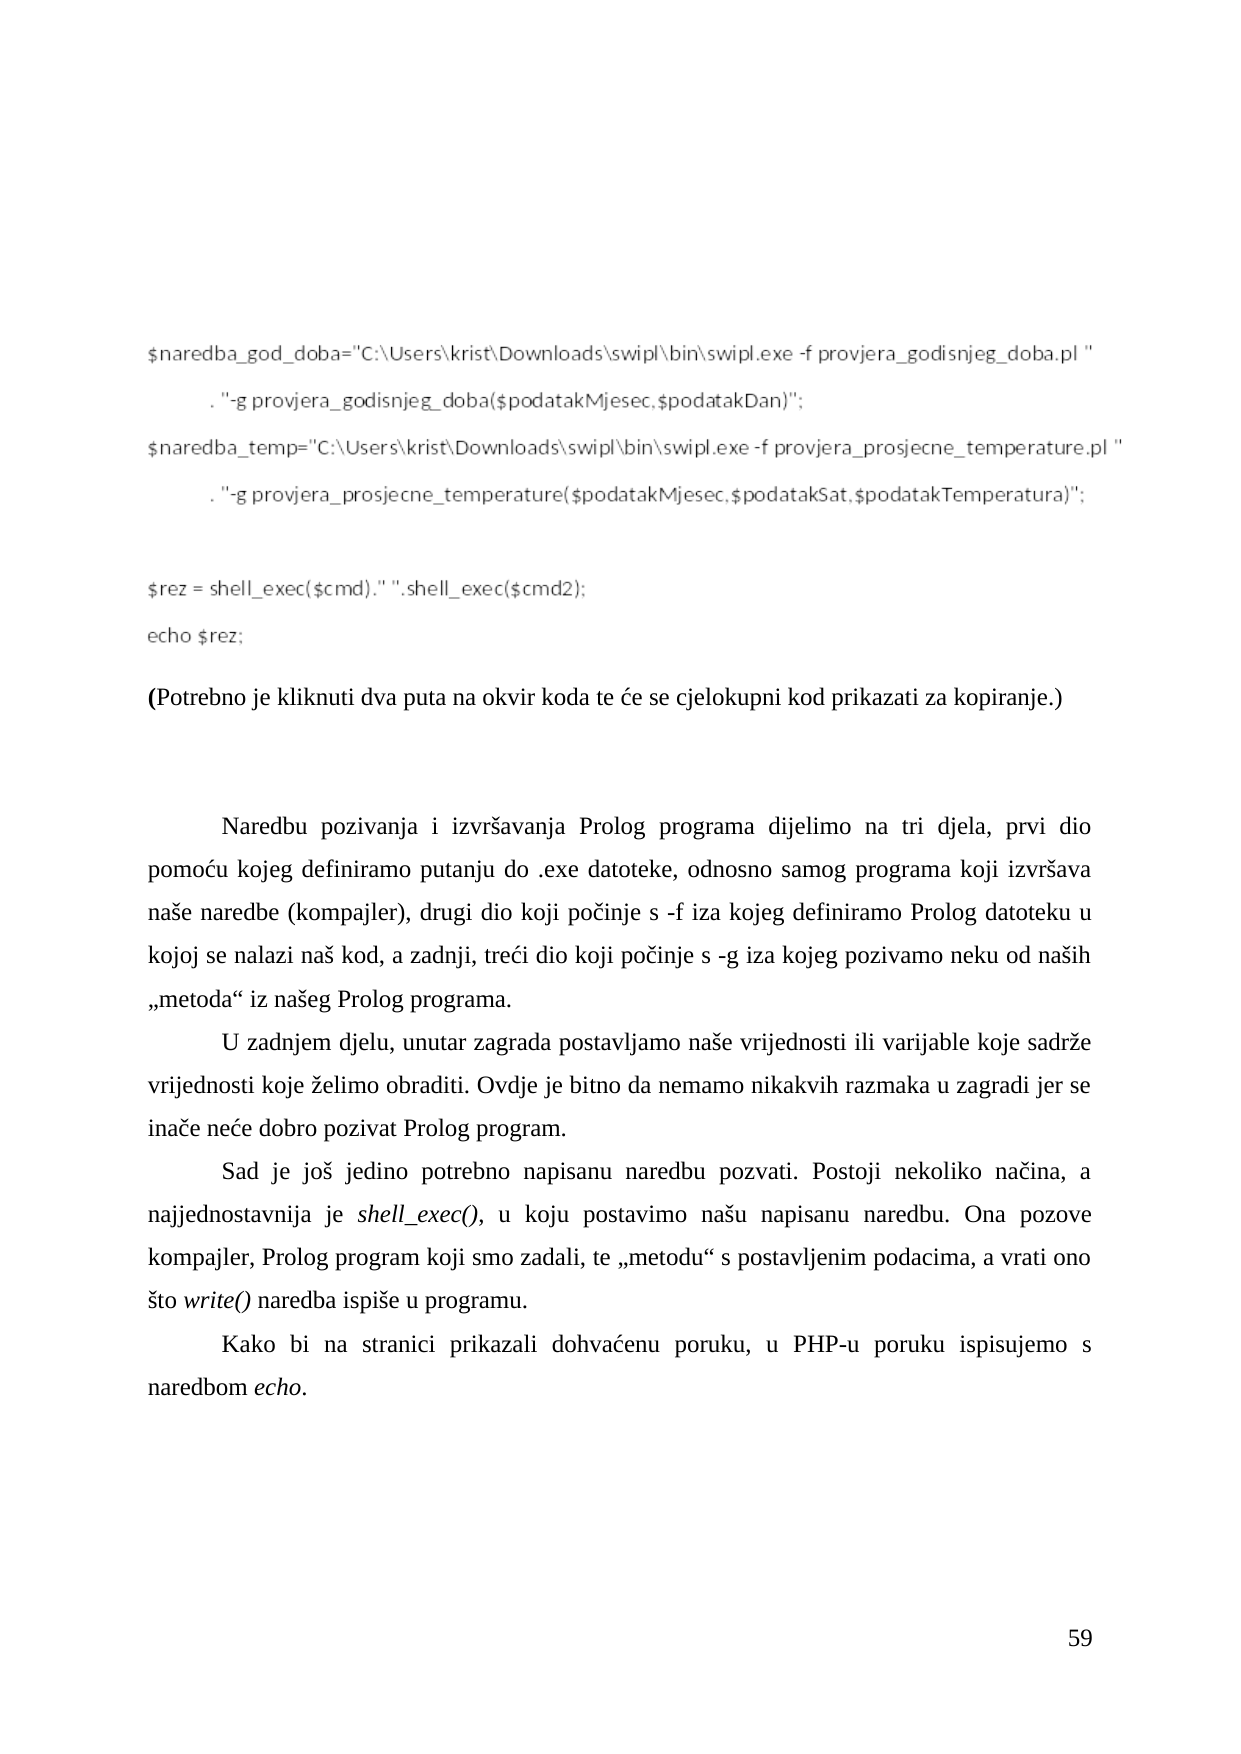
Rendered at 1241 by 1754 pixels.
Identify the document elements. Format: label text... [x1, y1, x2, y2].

text Kako bi na stranici prikazali dohvaćenu poruku, u PHP-u poruku ispisujemo s naredbom echo. [148, 1329, 1093, 1401]
text Naredbu pozivanja i izvršavanja Prolog programa dijelimo na tri djela, prvi dio pomoću kojeg definiramo putanju do .exe datoteke, odnosno samog programa koji izvršava naše naredbe (kompajler), drugi dio koji počinje s -f iza kojeg definiramo Prolog datoteku u kojoj se nalazi naš kod, a zadnji, treći dio koji počinje s -g iza kojeg pozivamo neku od naših „metoda“ iz našeg Prolog programa. [148, 811, 1093, 1012]
text (Potrebno je kliknuti dva puta na okvir koda te će se cjelokupni kod prikazati za kopiranje.) [148, 148, 1093, 711]
text U zadnjem djelu, unutar zagrada postavljamo naše vrijednosti ili varijable koje sadrže vrijednosti koje želimo obraditi. Ovdje je bitno da nemamo nikakvih razmaka u zagradi jer se inače neće dobro pozivat Prolog program. [148, 1027, 1093, 1142]
text Sad je još jedino potrebno napisanu naredbu pozvati. Postoji nekoliko načina, a najjednostavnija je shell_exec(), u koju postavimo našu napisanu naredbu. Ona pozove kompajler, Prolog program koji smo zadali, te „metodu“ s postavljenim podacima, a vrati ono što write() naredba ispiše u programu. [148, 1156, 1093, 1314]
